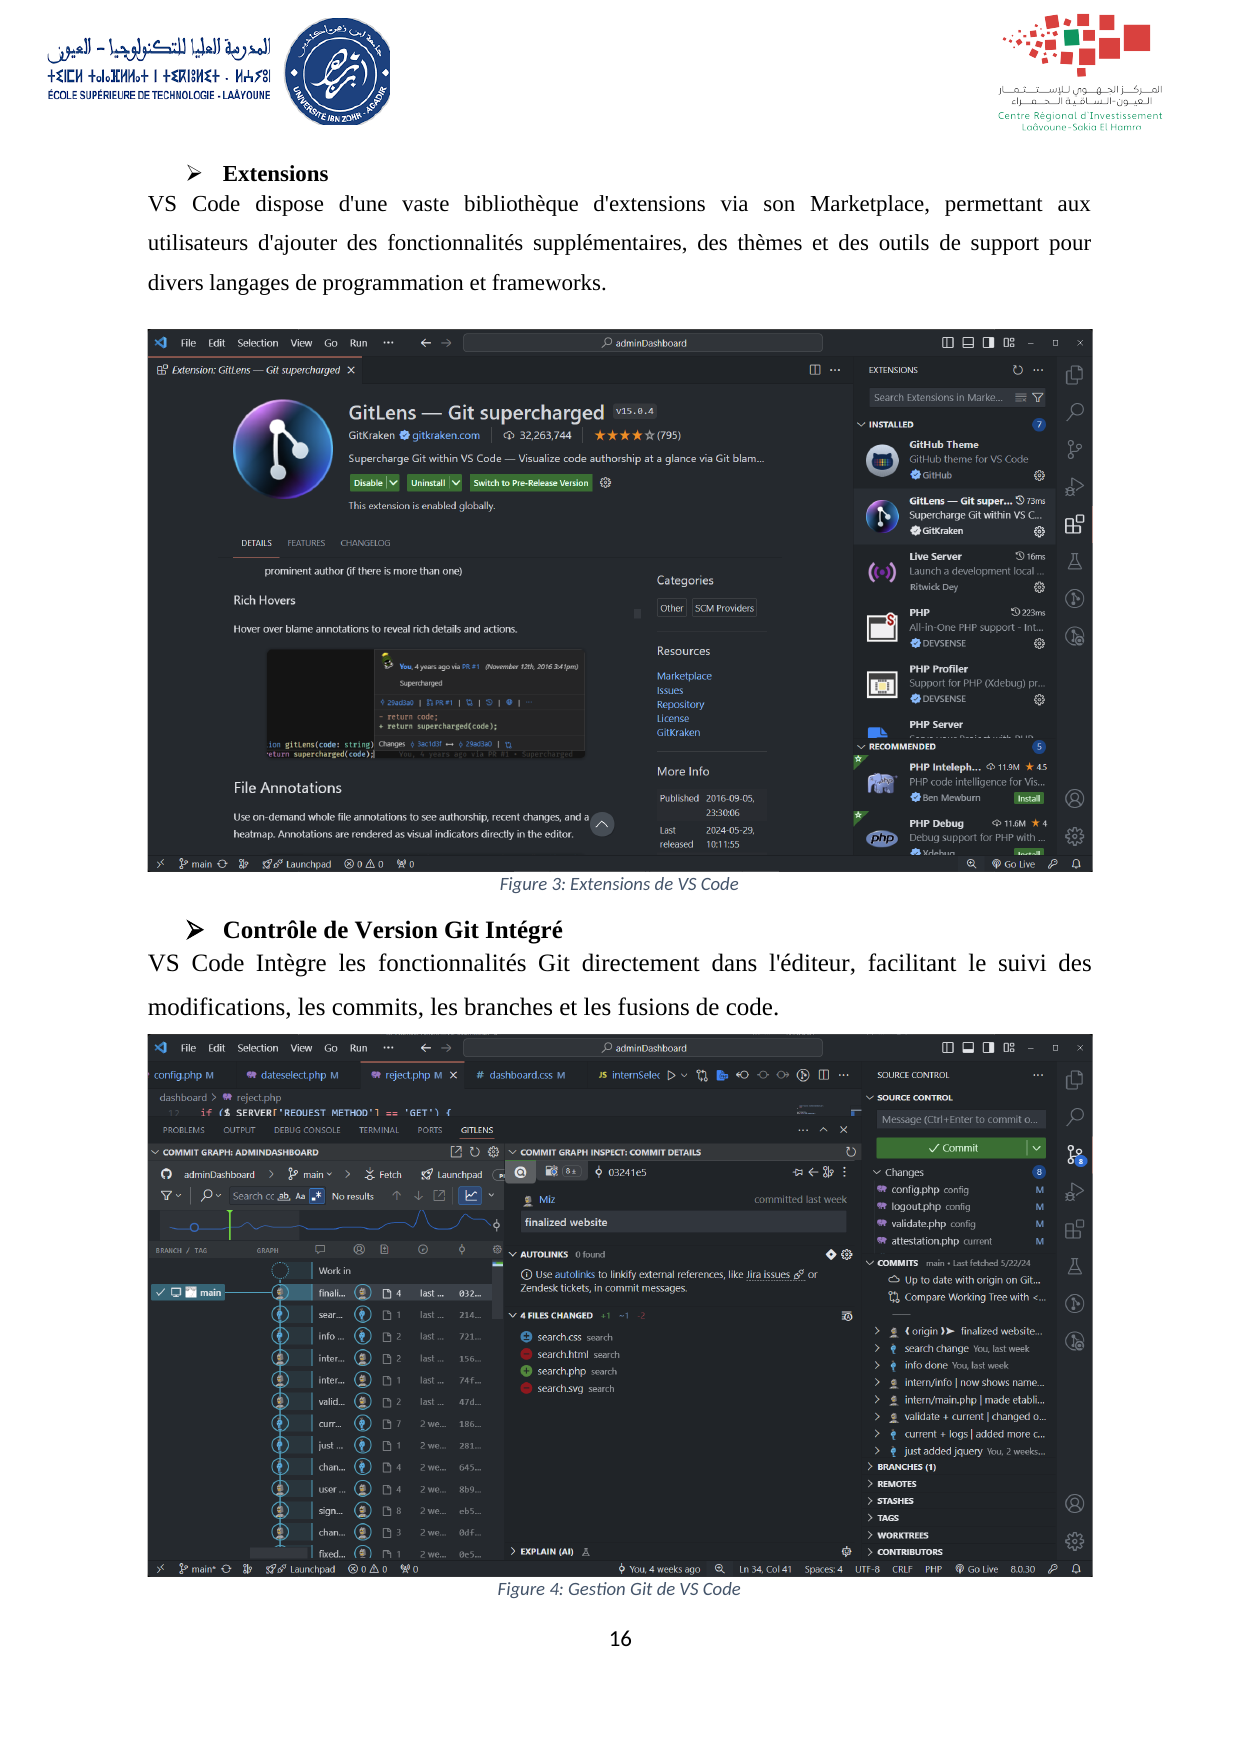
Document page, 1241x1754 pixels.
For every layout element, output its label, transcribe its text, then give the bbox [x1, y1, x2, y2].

picture [46, 18, 390, 125]
list Extensions [185, 160, 1093, 186]
picture [147, 1034, 1093, 1577]
text VS Code dispose d'une vaste bibliothèque d'extensions via son Marketplace, permettant aux utilisateurs d'ajouter des fonctionnalités supplémentaires, des thèmes et des outils de support pour divers langages de programmation et frameworks. [148, 190, 1093, 295]
picture [147, 329, 1093, 872]
text Figure 4: Gestion Git de VS Code [148, 1577, 1093, 1600]
text VS Code Intègre les fonctionnalités Git directement dans l'éditeur, facilitant le suivi des modifications, les commits, les branches et les fusions de code. [148, 948, 1093, 1020]
list Contrôle de Version Git Intégré [185, 915, 1093, 944]
text Figure 3: Extensions de VS Code [148, 872, 1093, 894]
picture [990, 11, 1176, 131]
